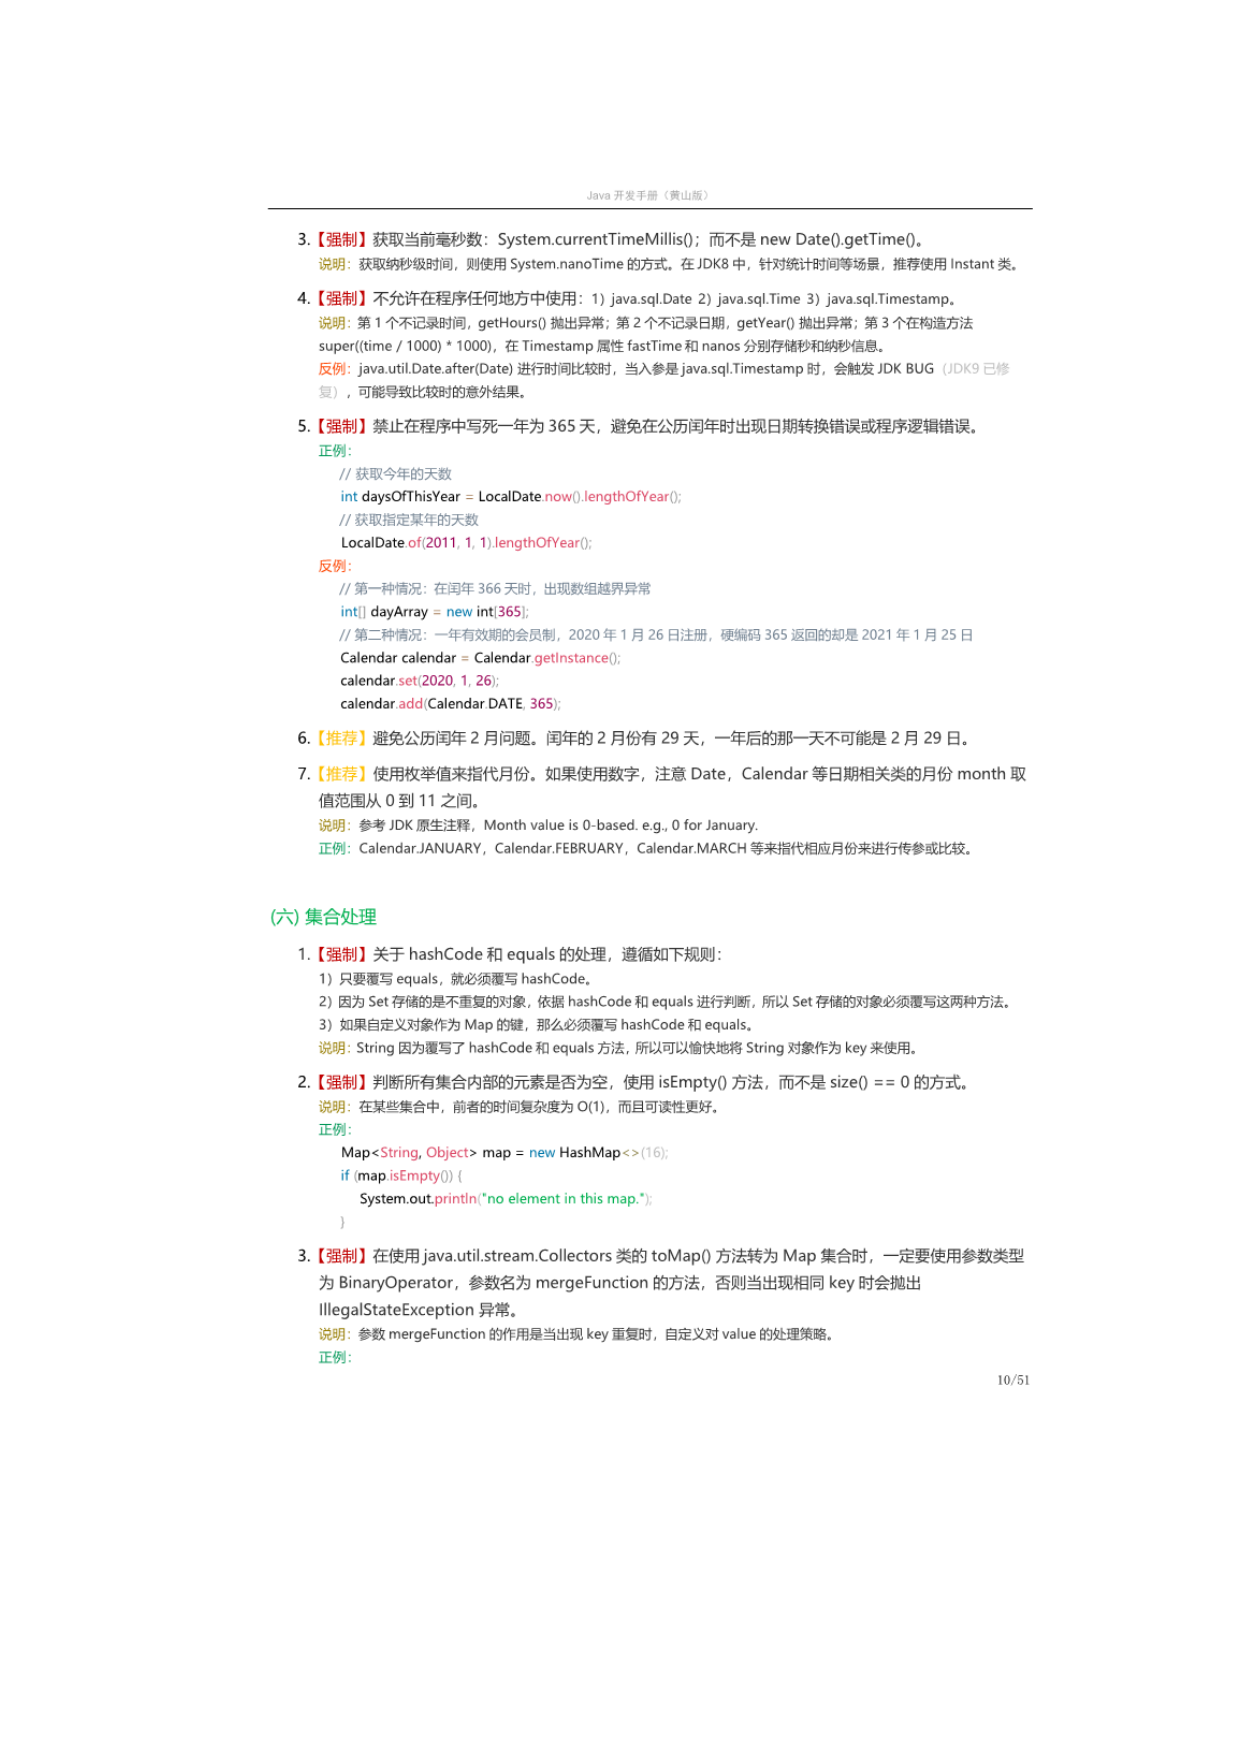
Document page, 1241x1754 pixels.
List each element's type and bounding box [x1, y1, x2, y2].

picture [206, 162, 1093, 1416]
